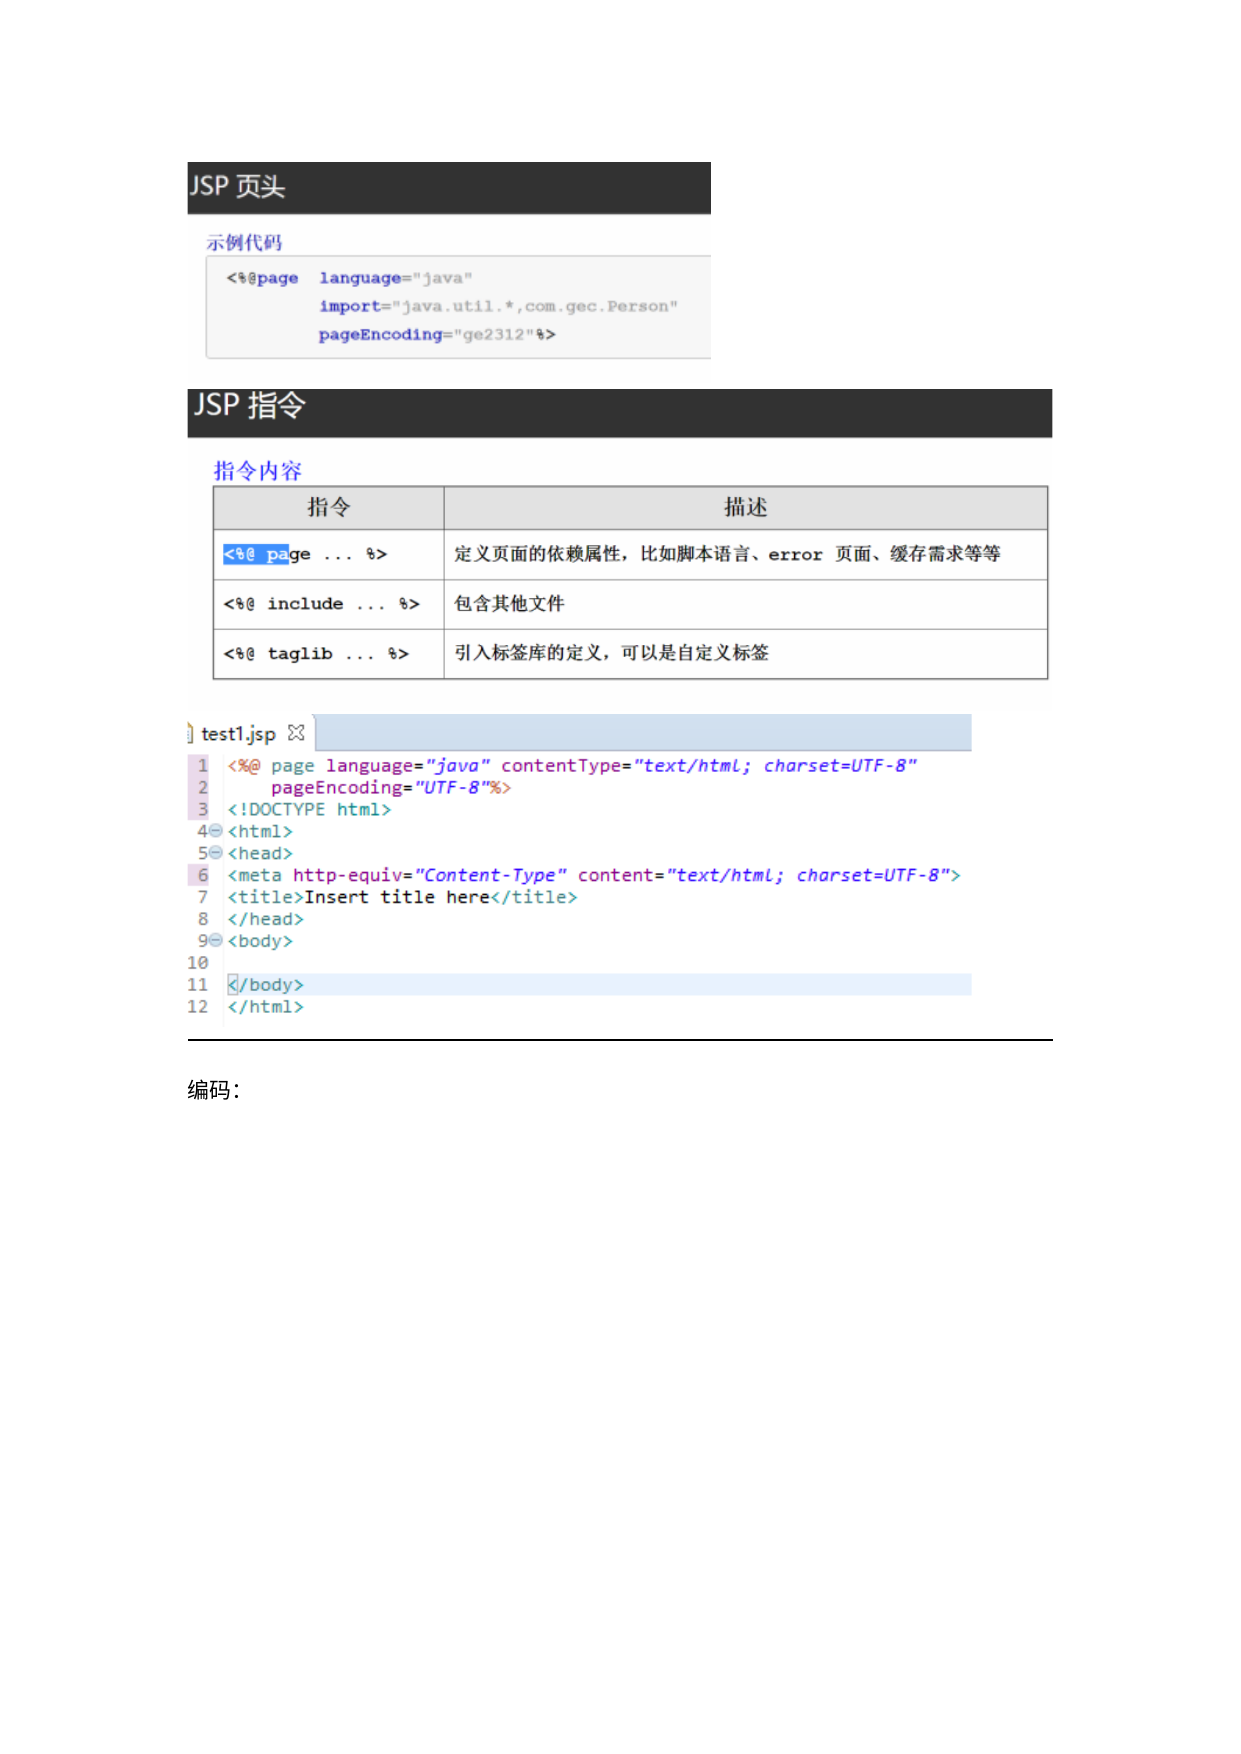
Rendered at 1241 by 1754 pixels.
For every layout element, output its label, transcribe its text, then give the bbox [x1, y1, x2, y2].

picture [187, 389, 1053, 711]
text 编码： [187, 1073, 1053, 1106]
picture [187, 162, 711, 383]
picture [187, 714, 972, 1027]
